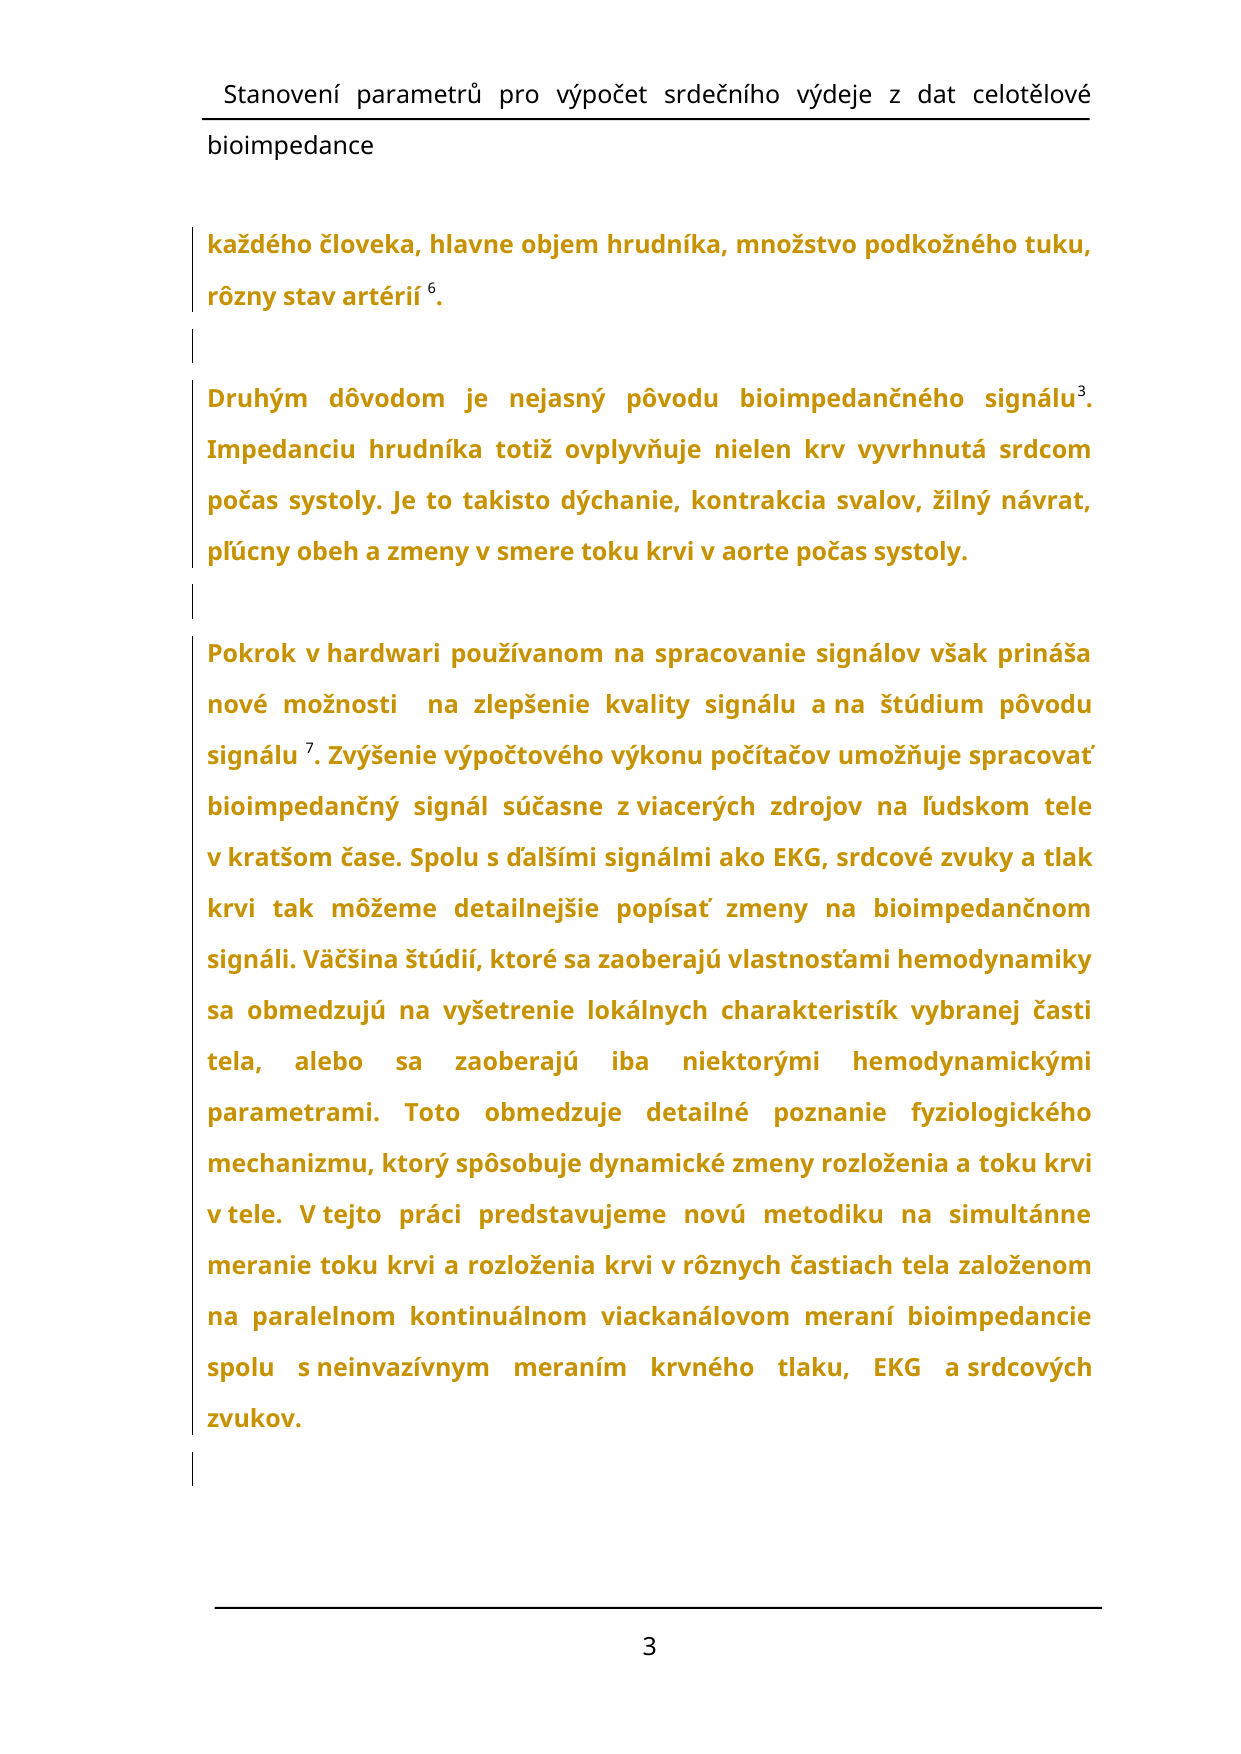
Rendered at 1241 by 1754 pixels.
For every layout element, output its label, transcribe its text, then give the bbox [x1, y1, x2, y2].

text Pokrok v hardwari používanom na spracovanie signálov však prináša nové možnosti na zlepšenie kvality signálu a na štúdium pôvodu signálu 7. Zvýšenie výpočtového výkonu počítačov umožňuje spracovať bioimpedančný signál súčasne z viacerých zdrojov na ľudskom tele v kratšom čase. Spolu s ďalšími signálmi ako EKG, srdcové zvuky a tlak krvi tak môžeme detailnejšie popísať zmeny na bioimpedančnom signáli. Väčšina štúdií, ktoré sa zaoberajú vlastnosťami hemodynamiky sa obmedzujú na vyšetrenie lokálnych charakteristík vybranej časti tela, alebo sa zaoberajú iba niektorými hemodynamickými parametrami. Toto obmedzuje detailné poznanie fyziologického mechanizmu, ktorý spôsobuje dynamické zmeny rozloženia a toku krvi v tele. V tejto práci predstavujeme novú metodiku na simultánne meranie toku krvi a rozloženia krvi v rôznych častiach tela založenom na paralelnom kontinuálnom viackanálovom meraní bioimpedancie spolu s neinvazívnym meraním krvného tlaku, EKG a srdcových zvukov. [207, 636, 1092, 1435]
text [207, 227, 1092, 312]
text Druhým dôvodom je nejasný pôvodu bioimpedančného signálu3. Impedanciu hrudníka totiž ovplyvňuje nielen krv vyvrhnutá srdcom počas systoly. Je to takisto dýchanie, kontrakcia svalov, žilný návrat, pľúcny obeh a zmeny v smere toku krvi v aorte počas systoly. [207, 380, 1092, 567]
